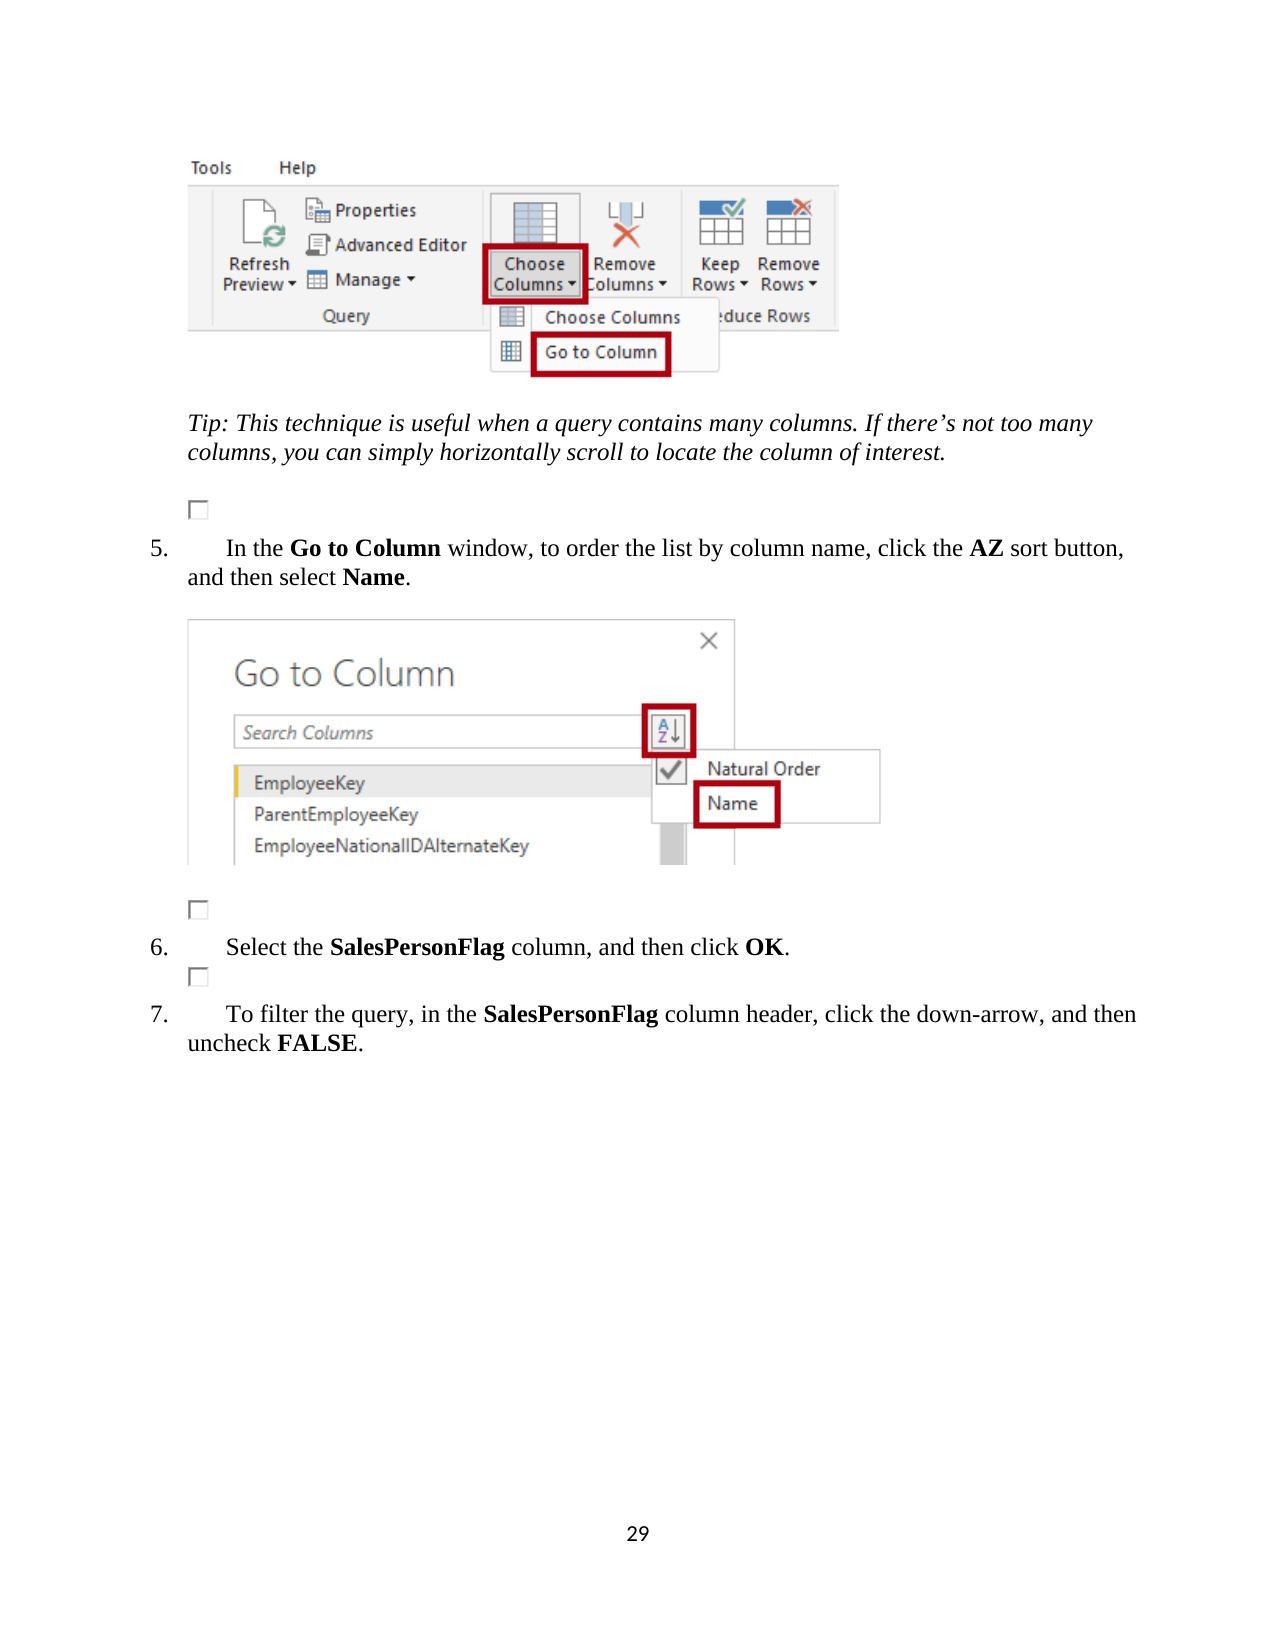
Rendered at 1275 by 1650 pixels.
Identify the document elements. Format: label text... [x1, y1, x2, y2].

picture [187, 619, 889, 865]
list To filter the query, in the SalesPersonFlag column header, click the down-arrow, and then uncheck FALSE. [150, 961, 1162, 1057]
list Select the SalesPersonFlag column, and then click OK. [150, 894, 1162, 961]
picture [187, 150, 839, 379]
text Tip: This technique is useful when a query contains many columns. If there’s not too many columns, you can simply horizontally scroll to locate the column of interest. [187, 408, 1162, 465]
list In the Go to Column window, to order the list by column name, click the AZ sort button, and then select Name. [150, 494, 1162, 591]
